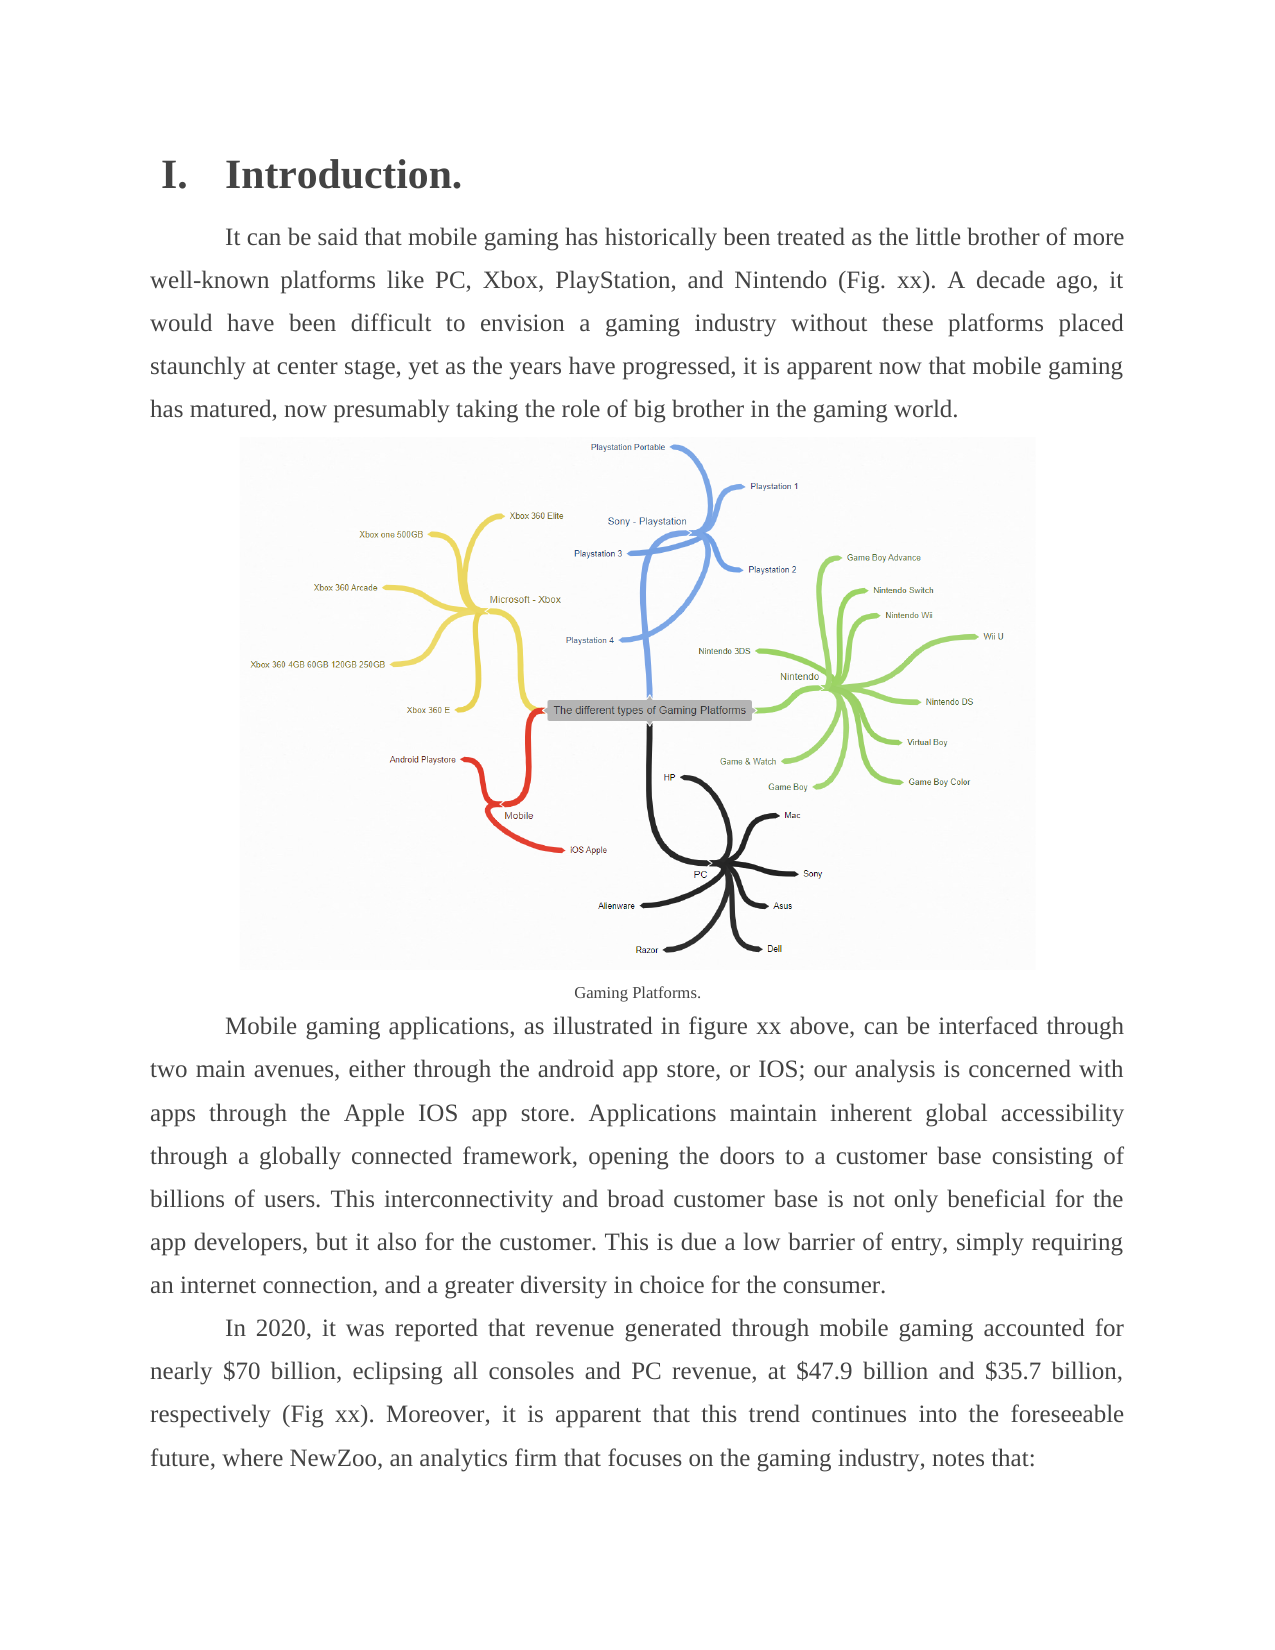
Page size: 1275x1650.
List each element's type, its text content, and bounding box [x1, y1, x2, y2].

text Gaming Platforms. [150, 983, 1125, 1002]
text Mobile gaming applications, as illustrated in figure xx above, can be interfaced through two main avenues, either through the android app store, or IOS; our analysis is concerned with apps through the Apple IOS app store. Applications maintain inherent global accessibility through a globally connected framework, opening the doors to a customer base consisting of billions of users. This interconnectivity and broad customer base is not only beneficial for the app developers, but it also for the customer. This is due a low barrier of entry, simply requiring an internet connection, and a greater diversity in choice for the consumer. [150, 1011, 1125, 1299]
picture [239, 437, 1036, 970]
text In 2020, it was reported that revenue generated through mobile gaming accounted for nearly $70 billion, eclipsing all consoles and PC revenue, at $47.9 billion and $35.7 billion, respectively (Fig xx). Moreover, it is apparent that this trend continues into the foreseeable future, where NewZoo, an analytics firm that focuses on the gaming industry, notes that: [150, 1313, 1125, 1471]
text It can be said that mobile gaming has historically been treated as the little brother of more well-known platforms like PC, Xbox, PlayStation, and Nintendo (Fig. xx). A decade ago, it would have been difficult to envision a gaming industry without these platforms placed staunchly at center stage, yet as the years have progressed, it is apparent now that mobile gaming has matured, now presumably taking the role of big brother in the gaming world. [150, 222, 1125, 423]
subtitle Introduction. [187, 150, 1125, 198]
